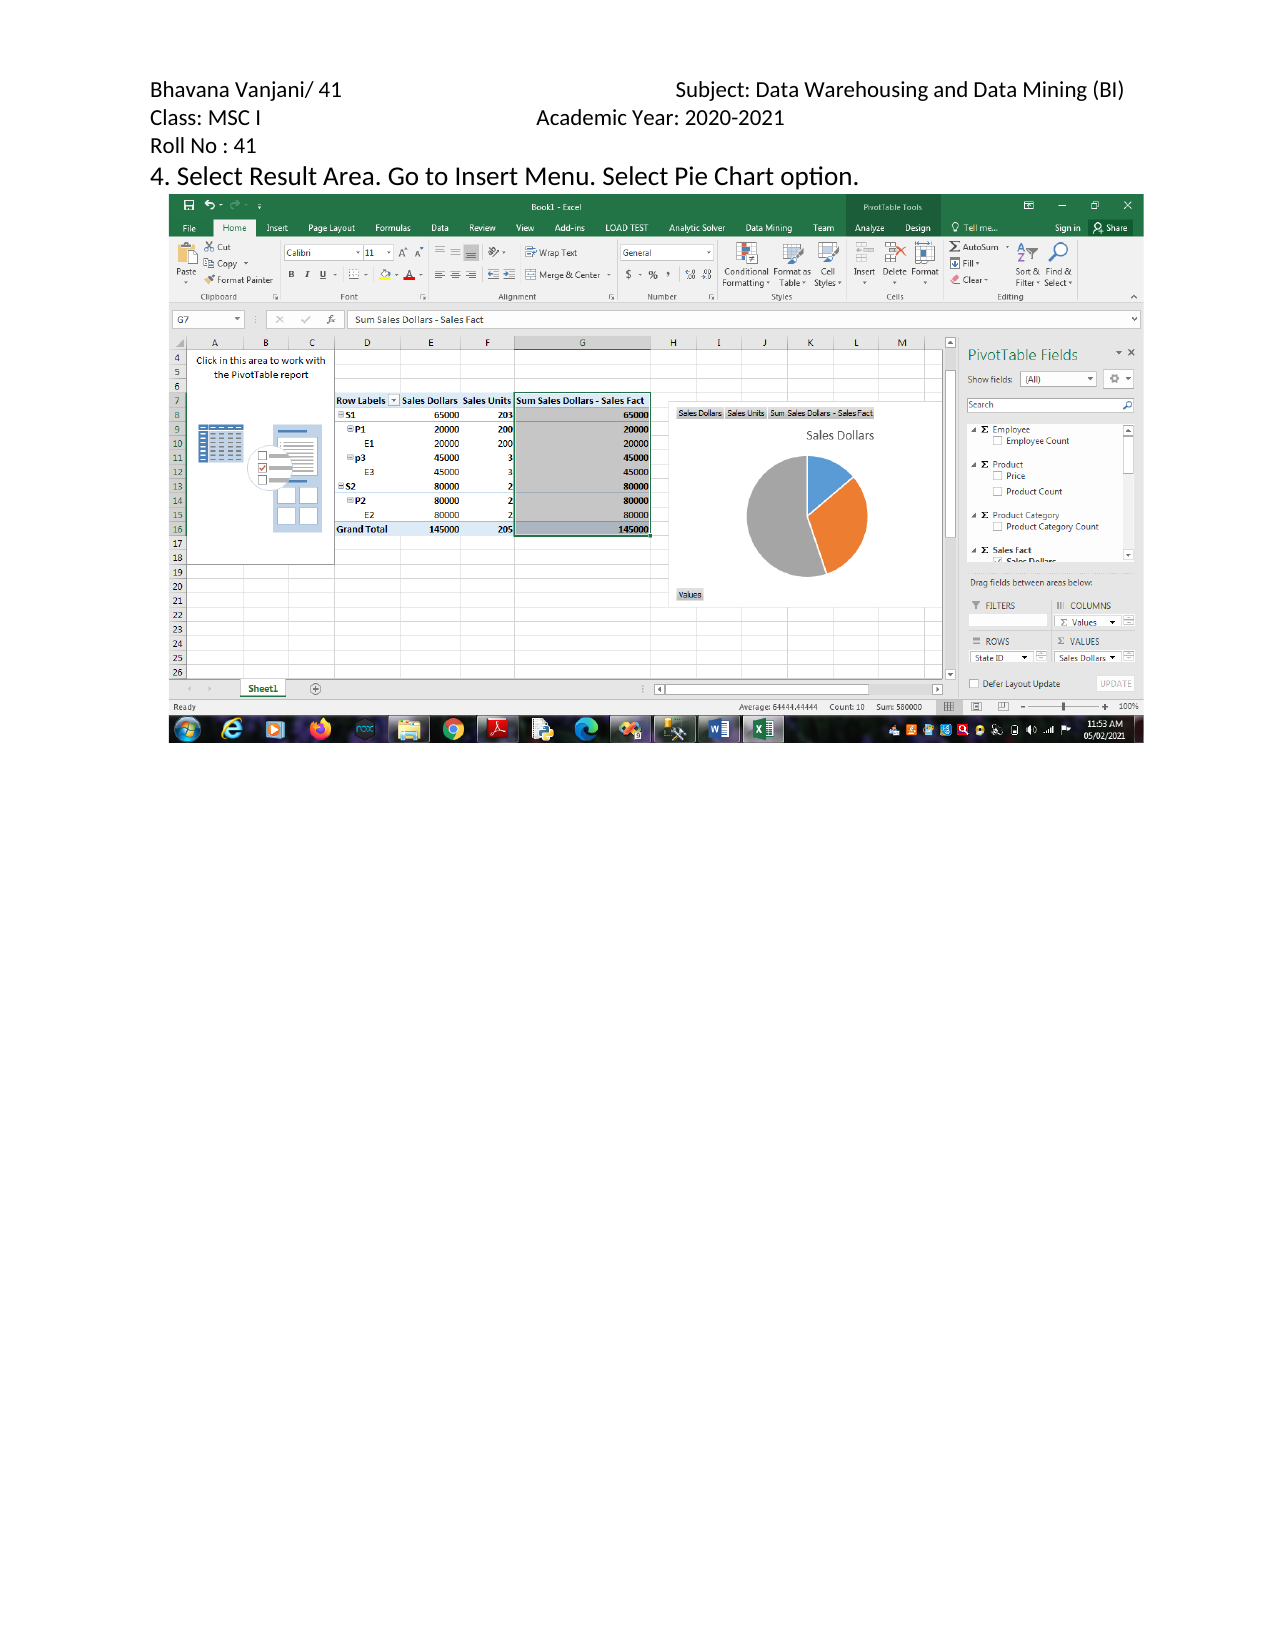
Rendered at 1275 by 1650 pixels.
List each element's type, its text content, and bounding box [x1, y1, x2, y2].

text 4. Select Result Area. Go to Insert Menu. Select Pie Chart option. [150, 159, 1125, 742]
